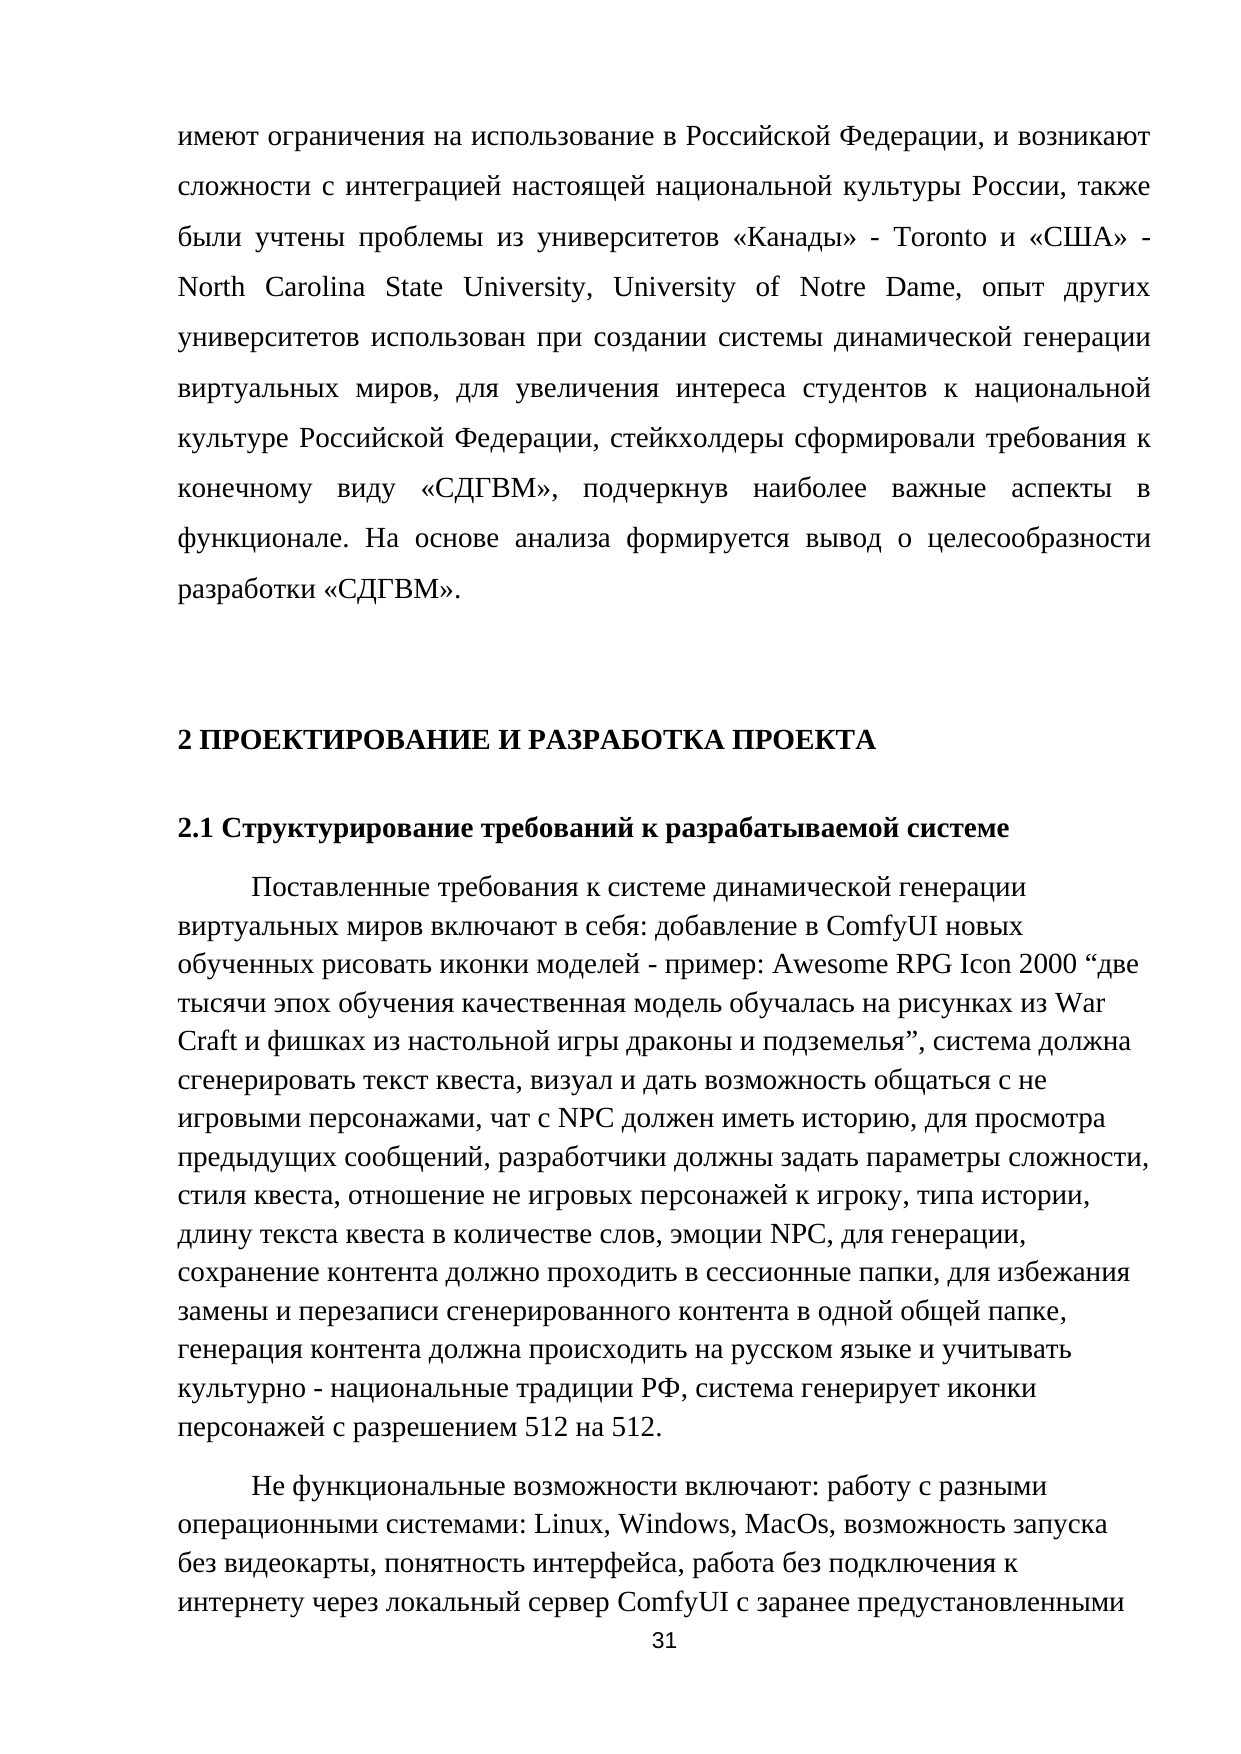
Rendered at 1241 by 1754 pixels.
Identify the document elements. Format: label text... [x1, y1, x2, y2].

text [177, 118, 1152, 604]
text 2 ПРОЕКТИРОВАНИЕ И РАЗРАБОТКА ПРОЕКТА [177, 621, 1152, 755]
text Поставленные требования к системе динамической генерации виртуальных миров включают в себя: добавление в ComfyUI новых обученных рисовать иконки моделей - пример: Awesome RPG Icon 2000 “две тысячи эпох обучения качественная модель обучалась на рисунках из War Craft и фишках из настольной игры драконы и подземелья”, система должна сгенерировать текст квеста, визуал и дать возможность общаться с не игровыми персонажами, чат с NPC должен иметь историю, для просмотра предыдущих сообщений, разработчики должны задать параметры сложности, стиля квеста, отношение не игровых персонажей к игроку, типа истории, длину текста квеста в количестве слов, эмоции NPC, для генерации, сохранение контента должно проходить в сессионные папки, для избежания замены и перезаписи сгенерированного контента в одной общей папке, генерация контента должна происходить на русском языке и учитывать культурно - национальные традиции РФ, система генерирует иконки персонажей с разрешением 512 на 512. [177, 869, 1152, 1442]
subtitle 2.1 Структурирование требований к разрабатываемой системе [177, 810, 1152, 843]
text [177, 1468, 1152, 1617]
